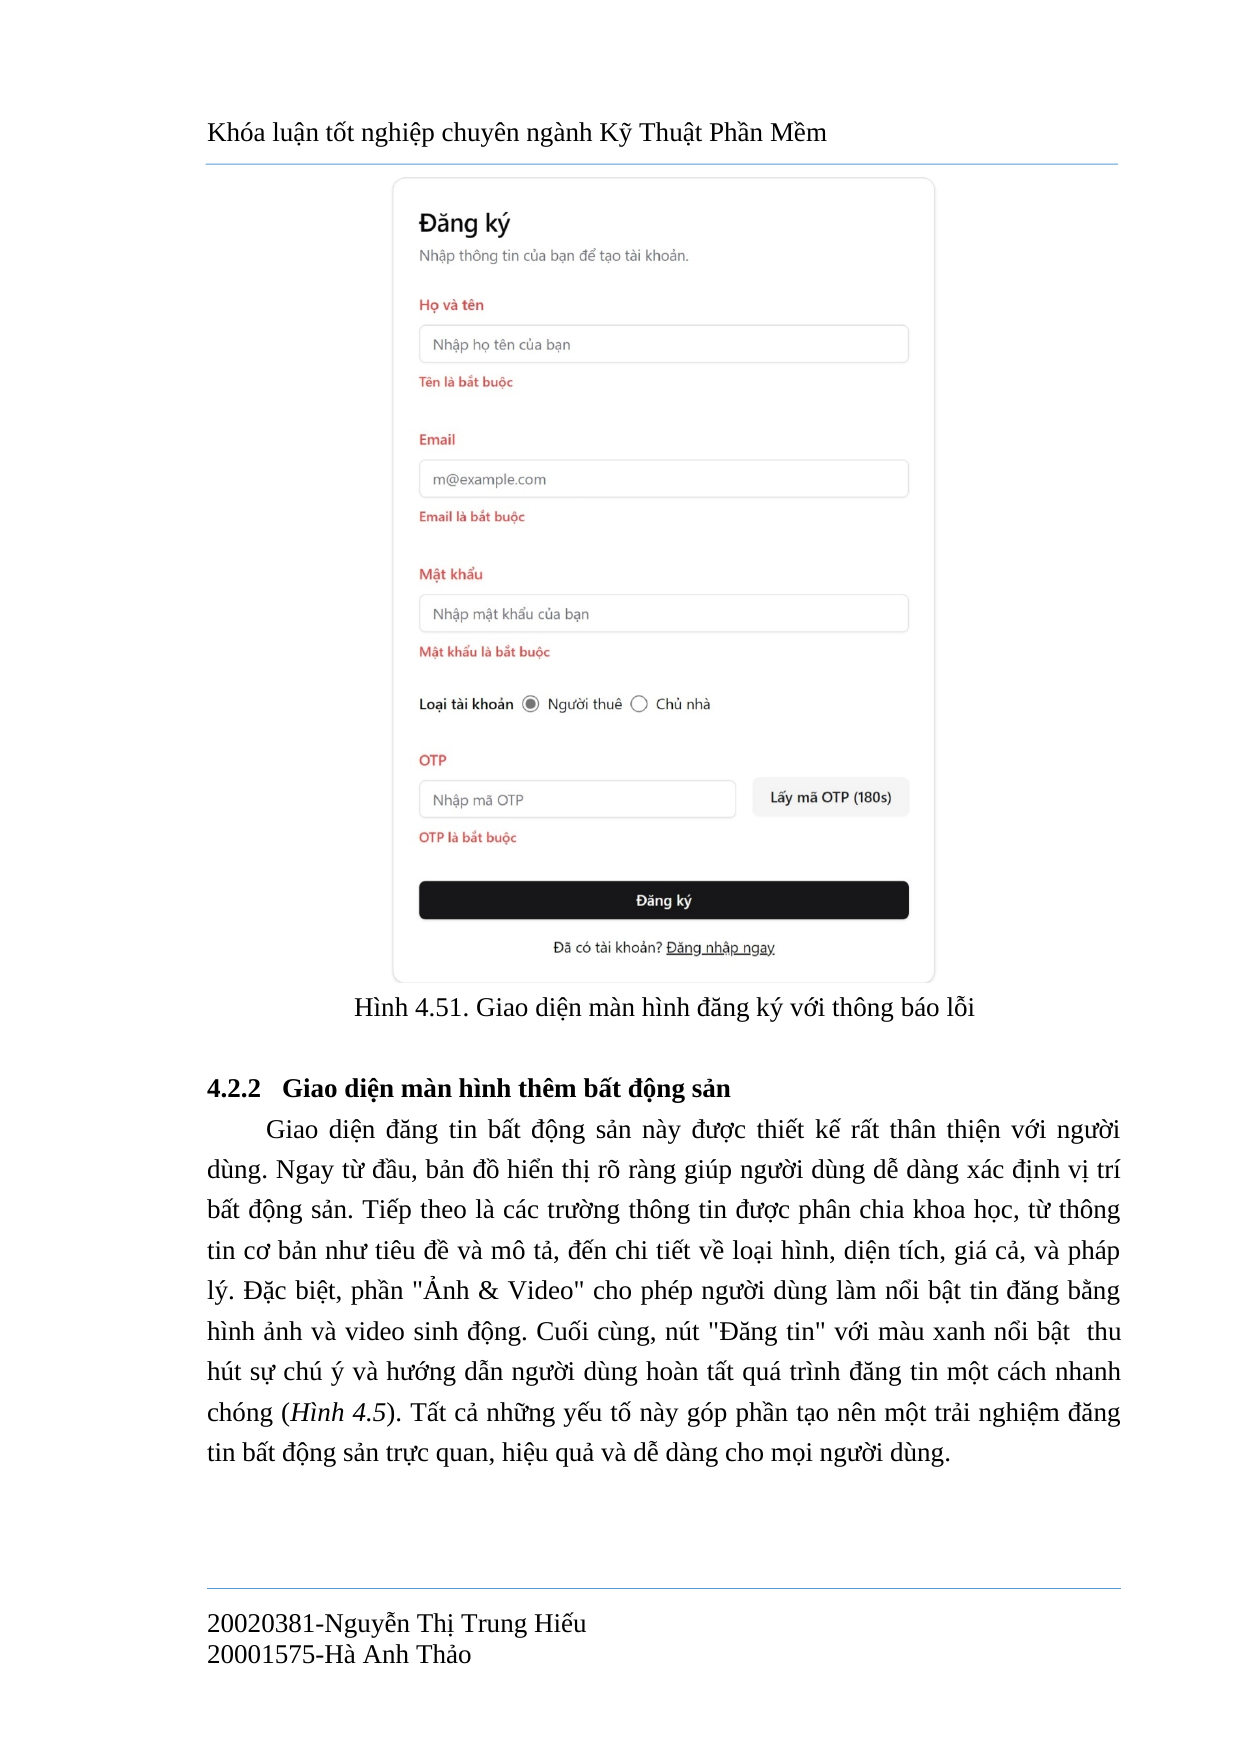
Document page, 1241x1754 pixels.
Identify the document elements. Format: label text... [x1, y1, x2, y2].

picture [383, 177, 946, 983]
text Giao diện đăng tin bất động sản này được thiết kế rất thân thiện với người dùng. Ngay từ đầu, bản đồ hiển thị rõ ràng giúp người dùng dễ dàng xác định vị trí bất động sản. Tiếp theo là các trường thông tin được phân chia khoa học, từ thông tin cơ bản như tiêu đề và mô tả, đến chi tiết về loại hình, diện tích, giá cả, và pháp lý. Đặc biệt, phần "Ảnh & Video" cho phép người dùng làm nổi bật tin đăng bằng hình ảnh và video sinh động. Cuối cùng, nút "Đăng tin" với màu xanh nổi bật thu hút sự chú ý và hướng dẫn người dùng hoàn tất quá trình đăng tin một cách nhanh chóng (Hình 4.5). Tất cả những yếu tố này góp phần tạo nên một trải nghiệm đăng tin bất động sản trực quan, hiệu quả và dễ dàng cho mọi người dùng. [207, 1113, 1122, 1467]
subtitle Giao diện màn hình thêm bất động sản [207, 1072, 1122, 1103]
